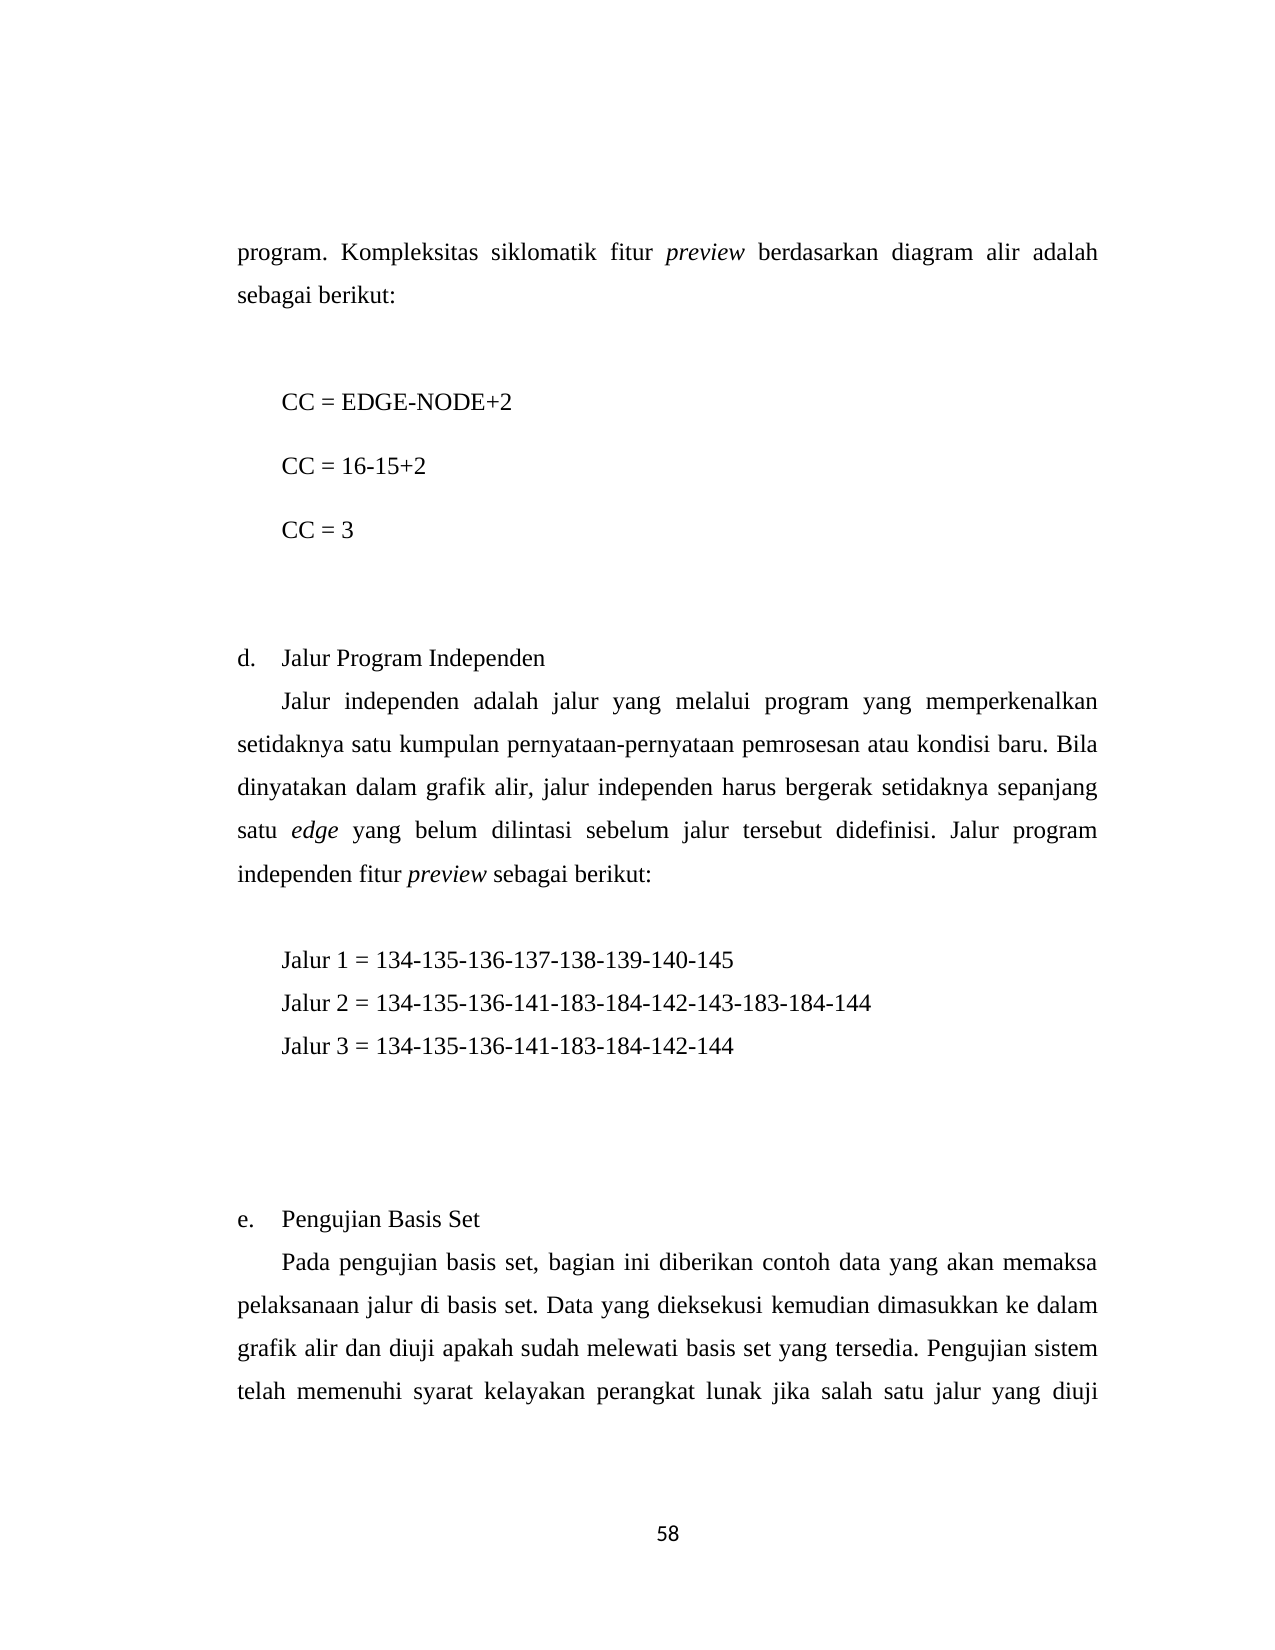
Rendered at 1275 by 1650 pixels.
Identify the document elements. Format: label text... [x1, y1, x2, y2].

text CC = 3 [281, 515, 1098, 544]
text CC = EDGE-NODE+2 [281, 387, 1098, 416]
text Jalur 1 = 134-135-136-137-138-139-140-145 [237, 945, 1098, 974]
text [237, 237, 1098, 309]
list Pengujian Basis Set [237, 1204, 1098, 1232]
text Jalur 3 = 134-135-136-141-183-184-142-144 [237, 1031, 1098, 1060]
text CC = 16-15+2 [281, 451, 1098, 480]
text Jalur 2 = 134-135-136-141-183-184-142-143-183-184-144 [237, 988, 1098, 1017]
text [237, 1247, 1098, 1405]
list Jalur Program Independen [237, 643, 1098, 672]
text Jalur independen adalah jalur yang melalui program yang memperkenalkan setidaknya satu kumpulan pernyataan-pernyataan pemrosesan atau kondisi baru. Bila dinyatakan dalam grafik alir, jalur independen harus bergerak setidaknya sepanjang satu edge yang belum dilintasi sebelum jalur tersebut didefinisi. Jalur program independen fitur preview sebagai berikut: [237, 686, 1098, 887]
